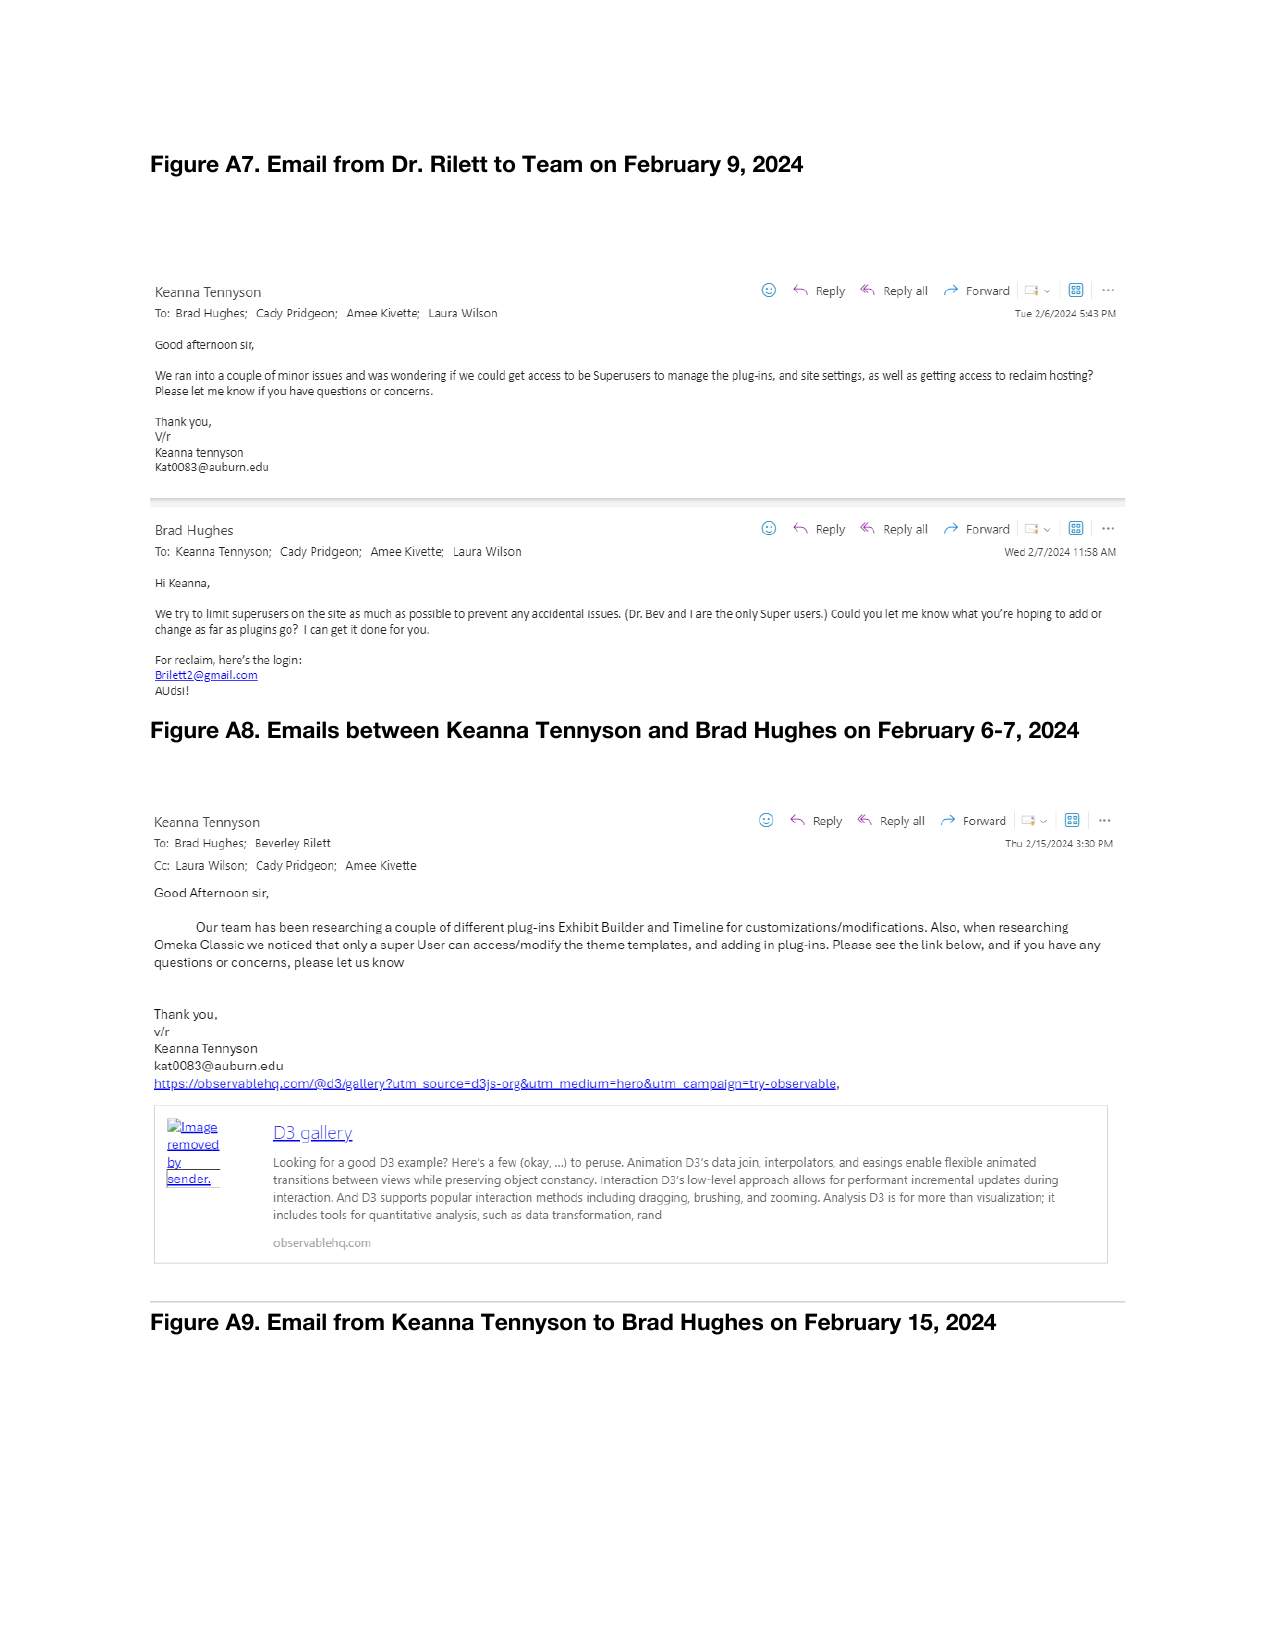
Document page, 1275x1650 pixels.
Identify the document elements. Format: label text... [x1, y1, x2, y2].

text Figure A7. Email from Dr. Rilett to Team on February 9, 2024 [150, 150, 1125, 179]
picture [150, 810, 1125, 1303]
picture [150, 278, 1125, 700]
text Figure A8. Emails between Keanna Tennyson and Brad Hughes on February 6-7, 2024 [150, 716, 1125, 745]
text Figure A9. Email from Keanna Tennyson to Brad Hughes on February 15, 2024 [150, 1303, 1125, 1337]
